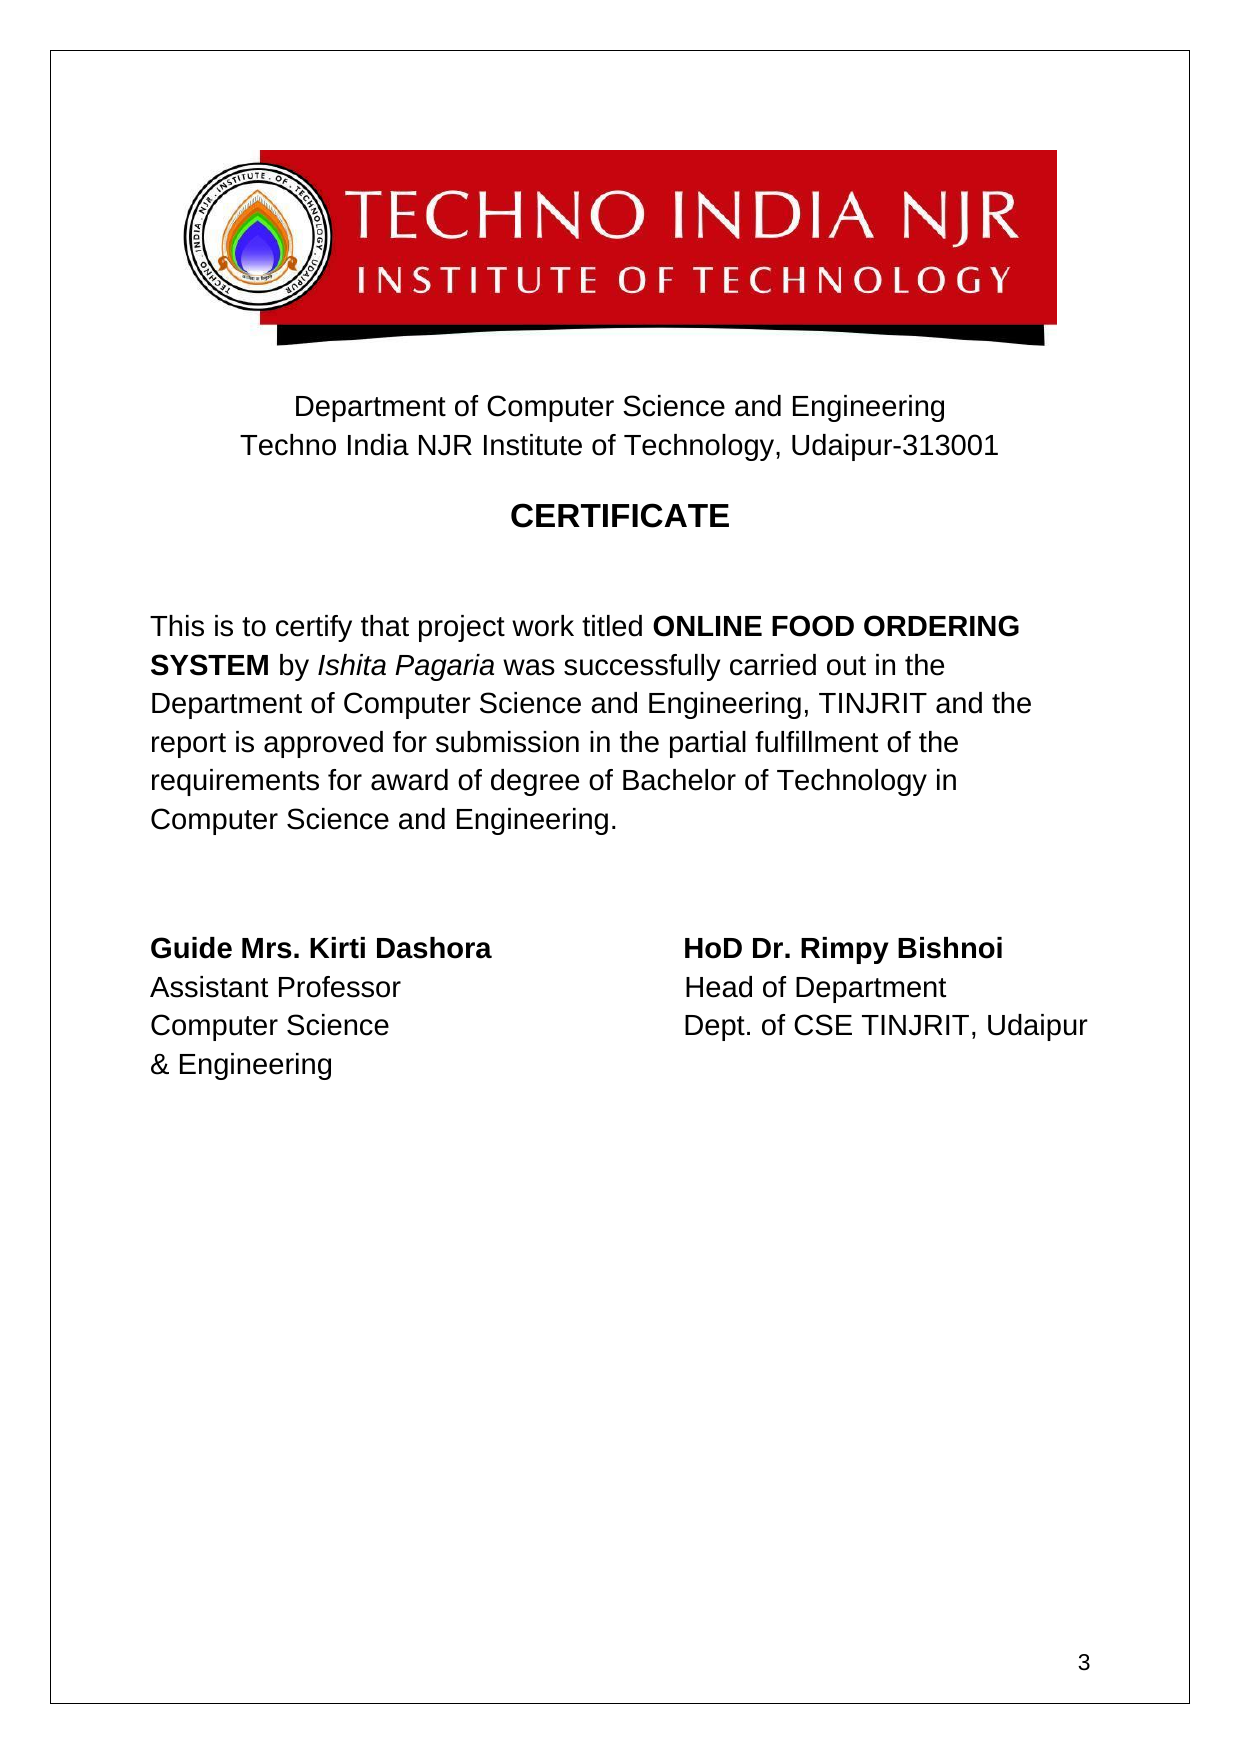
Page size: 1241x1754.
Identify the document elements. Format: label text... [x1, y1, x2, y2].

text This is to certify that project work titled ONLINE FOOD ORDERING SYSTEM by Ishita Pagaria was successfully carried out in the Department of Computer Science and Engineering, TINJRIT and the report is approved for submission in the partial fulfillment of the requirements for award of degree of Bachelor of Technology in Computer Science and Engineering. [150, 609, 1090, 836]
text Computer Science Dept. of CSE TINJRIT, Udaipur [150, 1008, 1090, 1042]
text Assistant Professor Head of Department [150, 970, 1090, 1003]
text CERTIFICATE [150, 496, 1090, 535]
text & Engineering [150, 1047, 1090, 1080]
picture [183, 150, 1057, 346]
text Techno India NJR Institute of Technology, Udaipur-313001 [150, 428, 1090, 461]
text Department of Computer Science and Engineering [150, 389, 1090, 423]
text Guide Mrs. Kirti Dashora HoD Dr. Rimpy Bishnoi [150, 931, 1090, 965]
